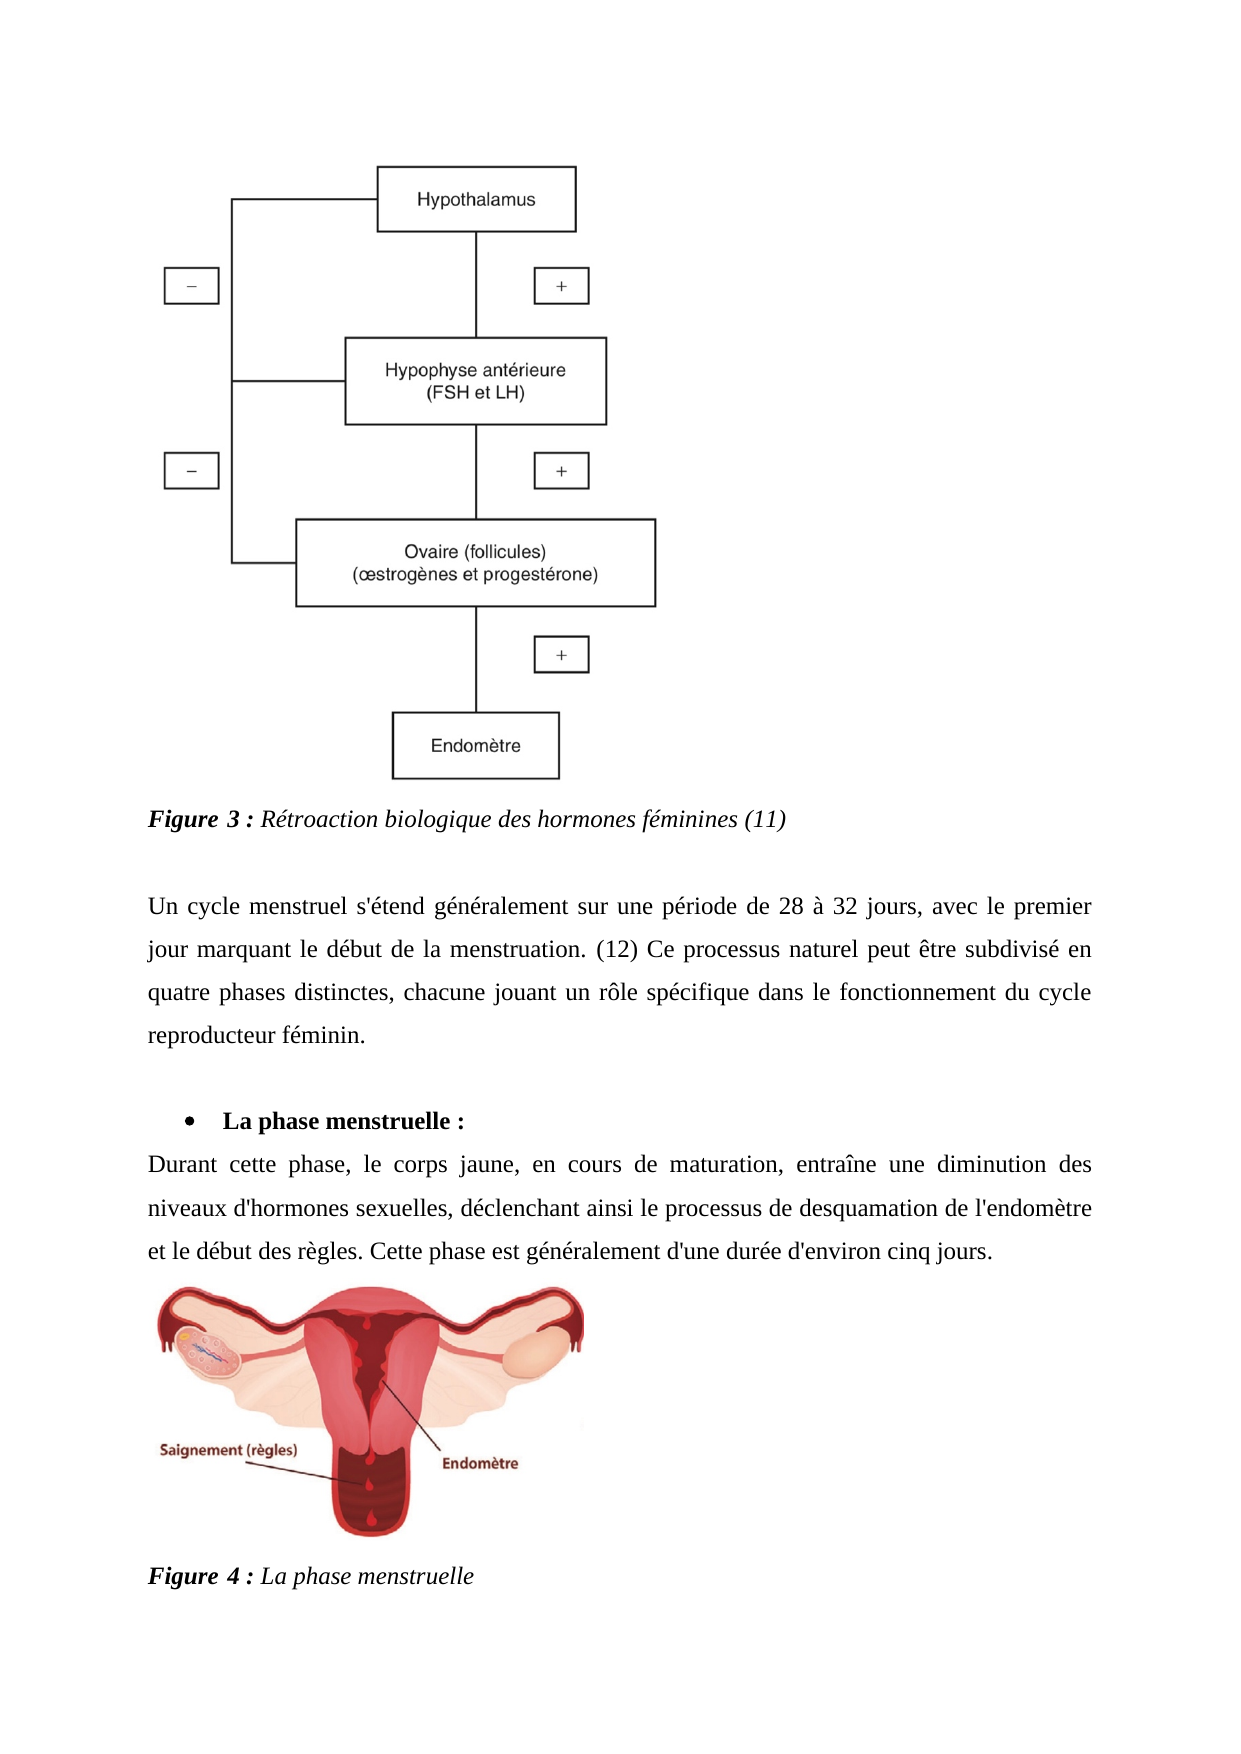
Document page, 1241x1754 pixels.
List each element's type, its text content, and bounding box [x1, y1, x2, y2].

picture [147, 1278, 584, 1546]
text Figure 3 : Rétroaction biologique des hormones féminines (11) [148, 804, 1093, 833]
text Durant cette phase, le corps jaune, en cours de maturation, entraîne une diminution des niveaux d'hormones sexuelles, déclenchant ainsi le processus de desquamation de l'endomètre et le début des règles. Cette phase est généralement d'une durée d'environ cinq jours. [148, 1149, 1093, 1264]
list La phase menstruelle : [185, 1106, 1093, 1135]
picture [147, 147, 702, 790]
text Figure 4 : La phase menstruelle [148, 1561, 1093, 1589]
text Un cycle menstruel s'étend généralement sur une période de 28 à 32 jours, avec le premier jour marquant le début de la menstruation. (12) Ce processus naturel peut être subdivisé en quatre phases distinctes, chacune jouant un rôle spécifique dans le fonctionnement du cycle reproducteur féminin. [148, 891, 1093, 1049]
